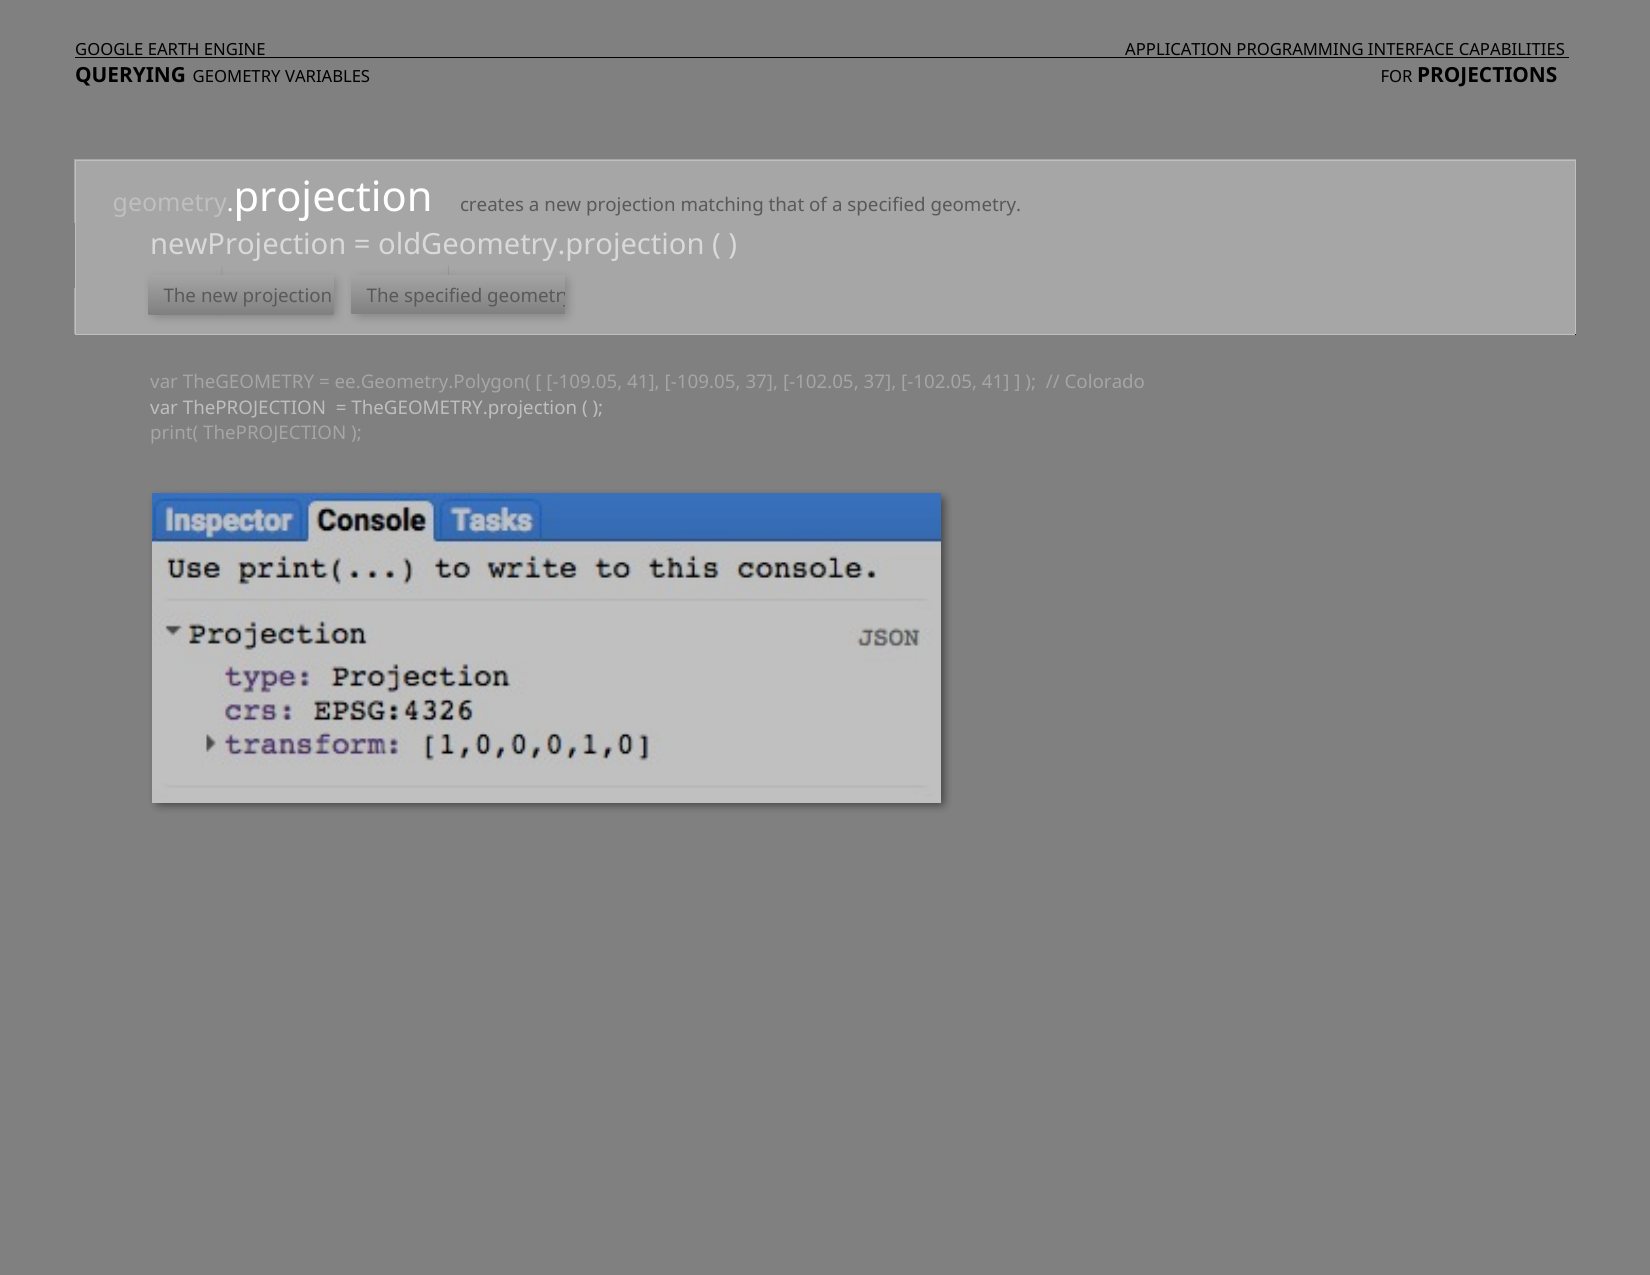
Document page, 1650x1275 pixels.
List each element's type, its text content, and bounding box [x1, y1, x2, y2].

text var ThePROJECTION = TheGEOMETRY.projection ( ); [150, 394, 1575, 420]
text newProjection = oldGeometry.projection ( ) [76, 223, 1575, 263]
text print( ThePROJECTION ); [150, 420, 1575, 445]
text QUERYING GEOMETRY VARIABLES FOR PROJECTIONS [75, 60, 1575, 89]
picture [152, 493, 941, 803]
text geometry.projection creates a new projection matching that of a specified geometry. [76, 161, 1575, 223]
text GOOGLE EARTH ENGINE APPLICATION PROGRAMMING INTERFACE CAPABILITIES [75, 37, 1575, 60]
text var TheGEOMETRY = ee.Geometry.Polygon( [ [-109.05, 41], [-109.05, 37], [-102.05, 37], [-102.05, 41] ] ); // Colorado [150, 369, 1575, 394]
